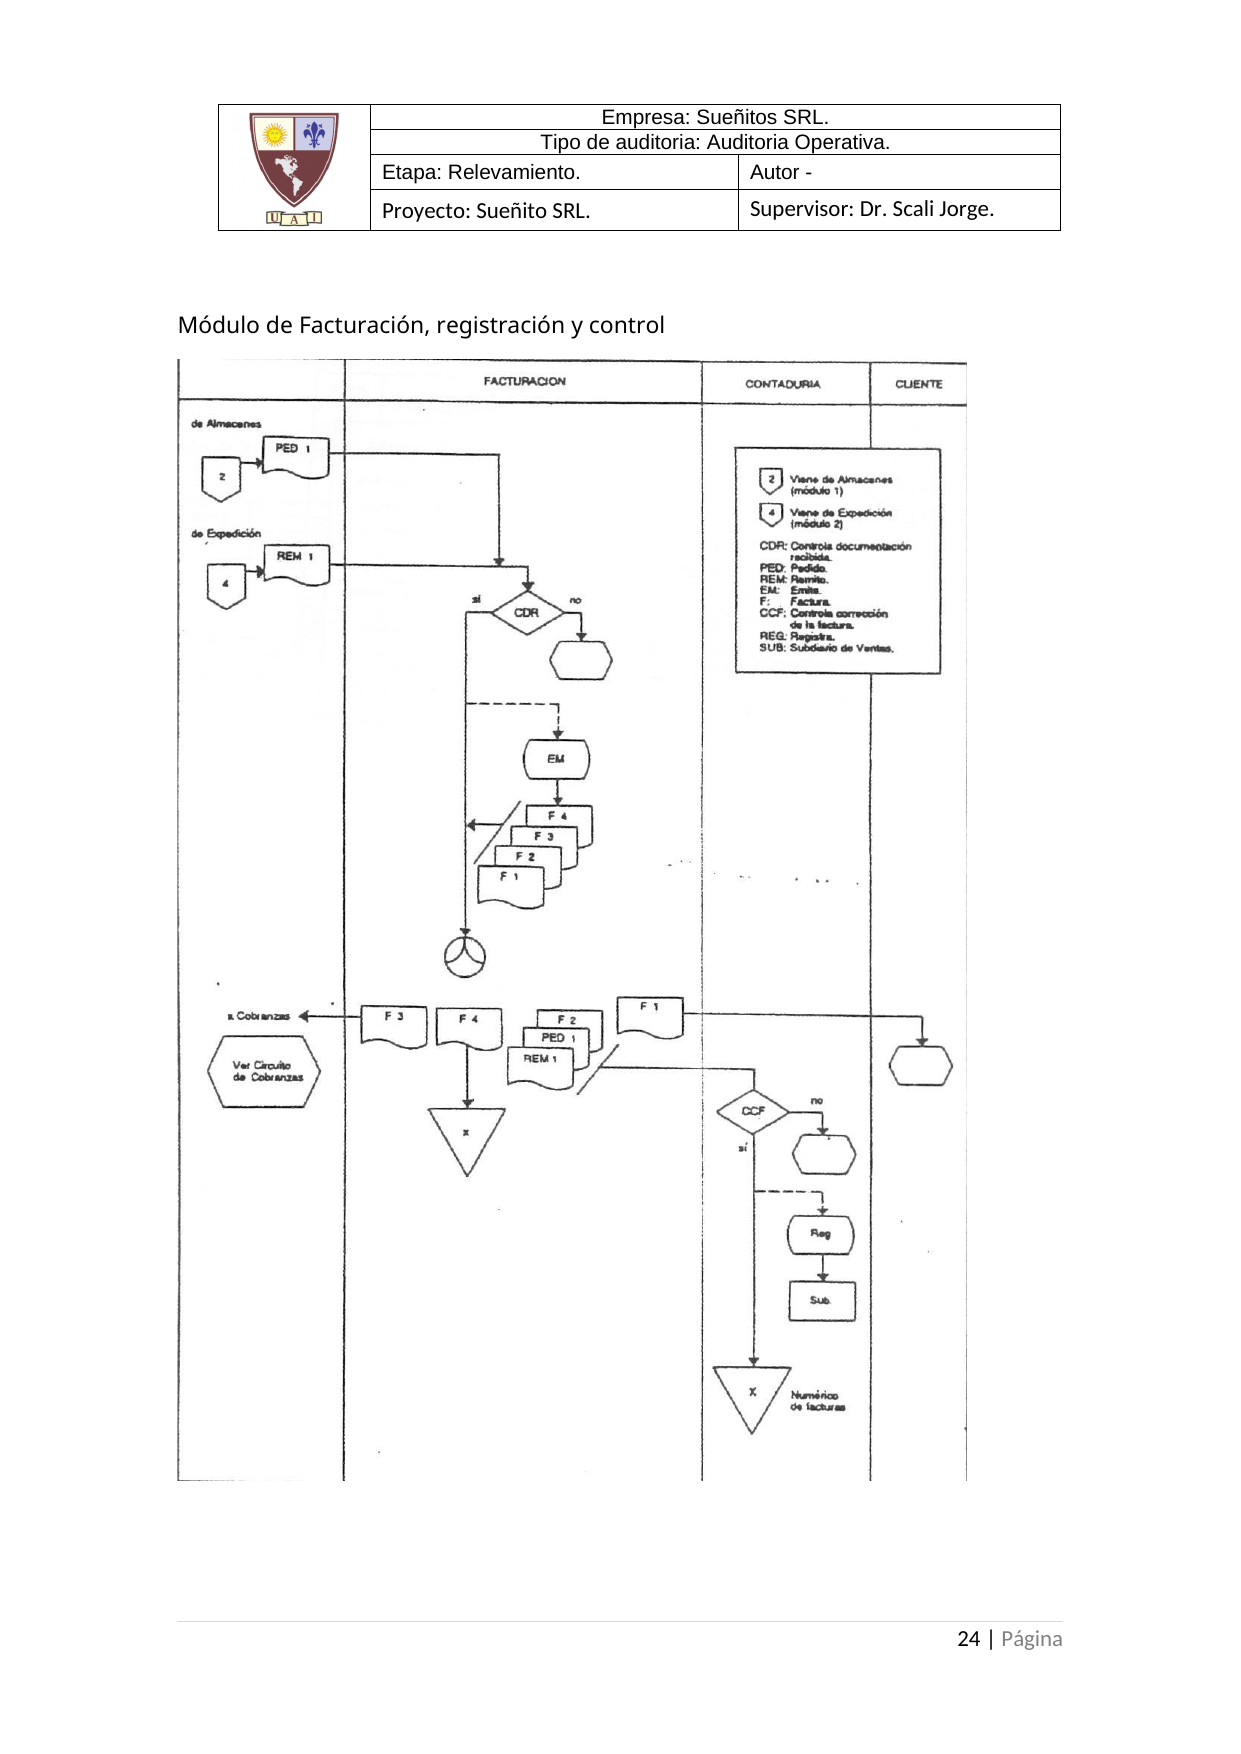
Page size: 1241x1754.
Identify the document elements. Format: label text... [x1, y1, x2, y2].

picture [177, 359, 967, 1481]
picture [229, 105, 360, 230]
text Módulo de Facturación, registración y control [177, 309, 1063, 340]
